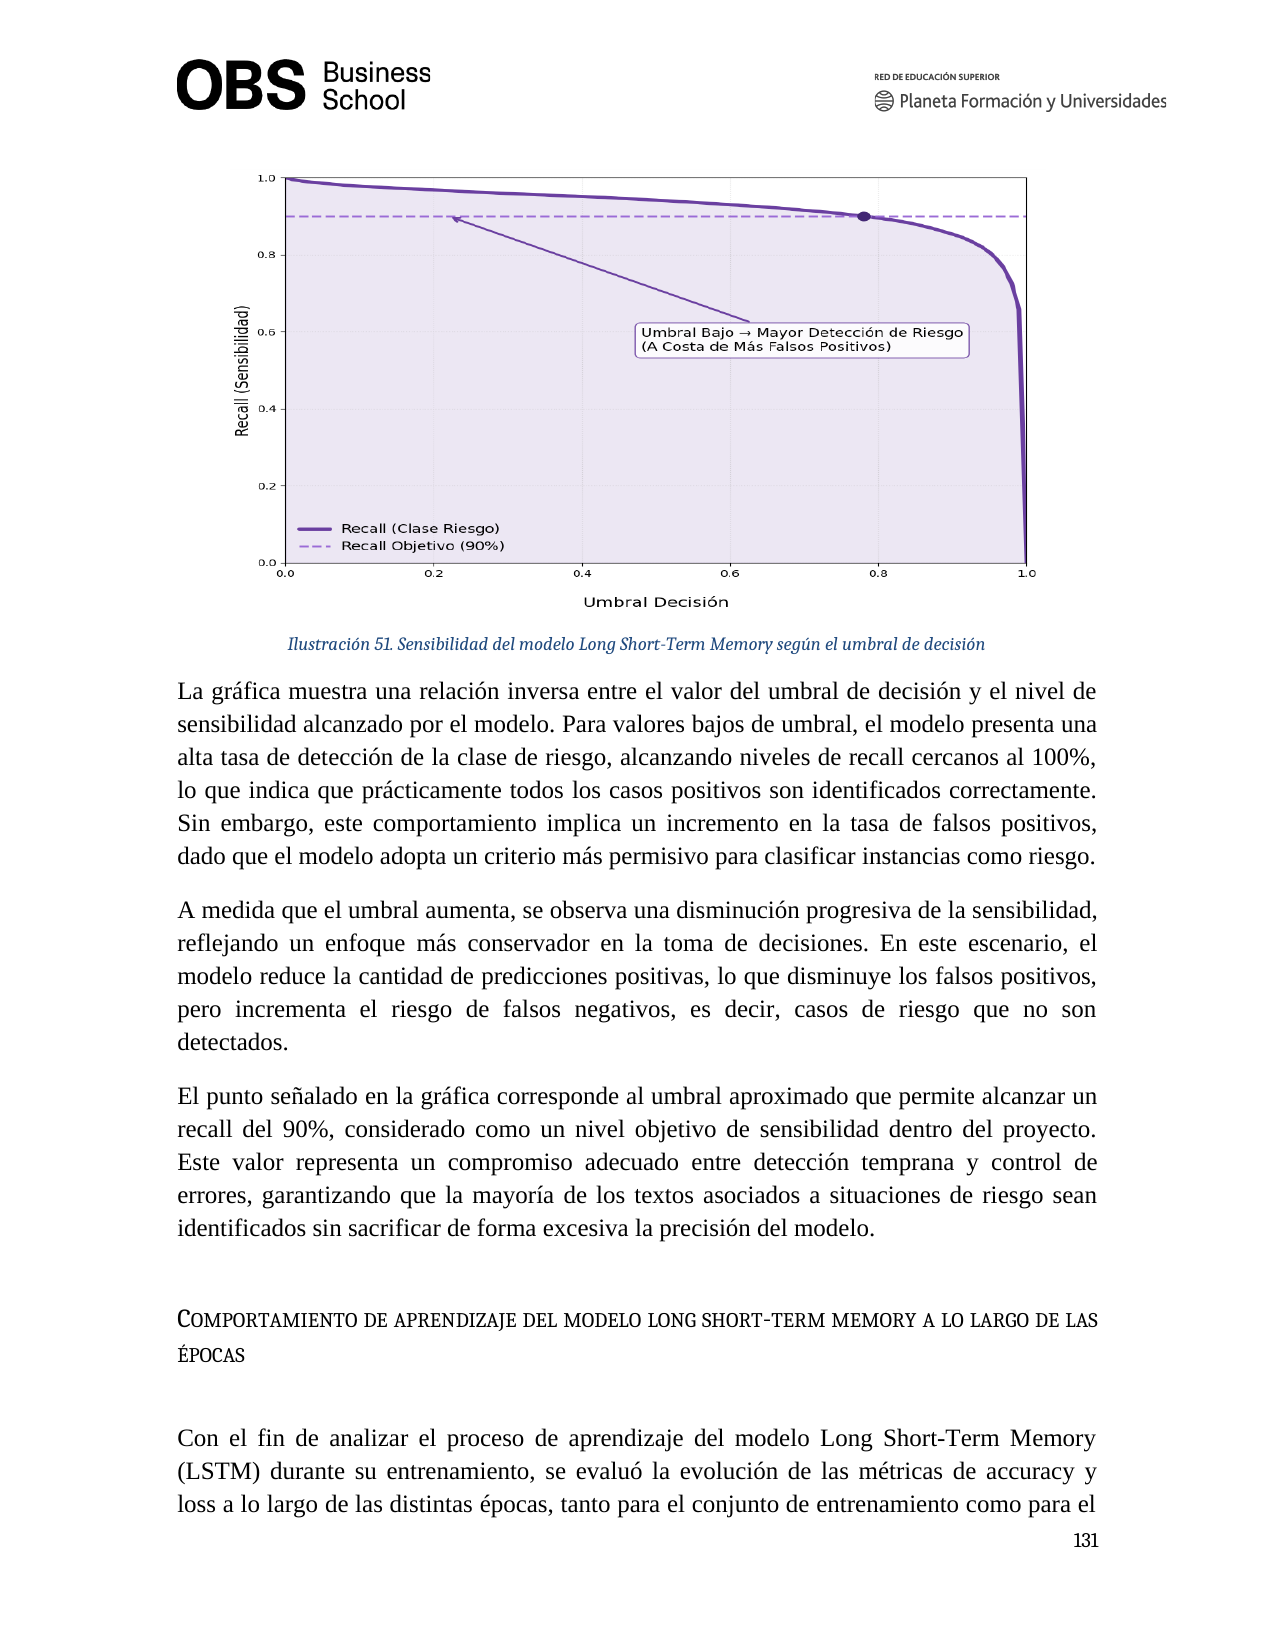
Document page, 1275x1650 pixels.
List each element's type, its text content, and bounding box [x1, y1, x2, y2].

picture [229, 169, 1046, 610]
text El punto señalado en la gráfica corresponde al umbral aproximado que permite alcanzar un recall del 90%, considerado como un nivel objetivo de sensibilidad dentro del proyecto. Este valor representa un compromiso adecuado entre detección temprana y control de errores, garantizando que la mayoría de los textos asociados a situaciones de riesgo sean identificados sin sacrificar de forma excesiva la precisión del modelo. [177, 1081, 1098, 1242]
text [177, 1423, 1098, 1517]
subtitle Comportamiento de aprendizaje del modelo long short-term memory a lo largo de las épocas [177, 1304, 1098, 1369]
text A medida que el umbral aumenta, se observa una disminución progresiva de la sensibilidad, reflejando un enfoque más conservador en la toma de decisiones. En este escenario, el modelo reduce la cantidad de predicciones positivas, lo que disminuye los falsos positivos, pero incrementa el riesgo de falsos negativos, es decir, casos de riesgo que no son detectados. [177, 895, 1098, 1056]
text La gráfica muestra una relación inversa entre el valor del umbral de decisión y el nivel de sensibilidad alcanzado por el modelo. Para valores bajos de umbral, el modelo presenta una alta tasa de detección de la clase de riesgo, alcanzando niveles de recall cercanos al 100%, lo que indica que prácticamente todos los casos positivos son identificados correctamente. Sin embargo, este comportamiento implica un incremento en la tasa de falsos positivos, dado que el modelo adopta un criterio más permisivo para clasificar instancias como riesgo. [177, 676, 1098, 870]
picture [177, 59, 431, 110]
text Ilustración 51. Sensibilidad del modelo Long Short-Term Memory según el umbral de decisión [177, 634, 1098, 655]
picture [874, 72, 1167, 112]
